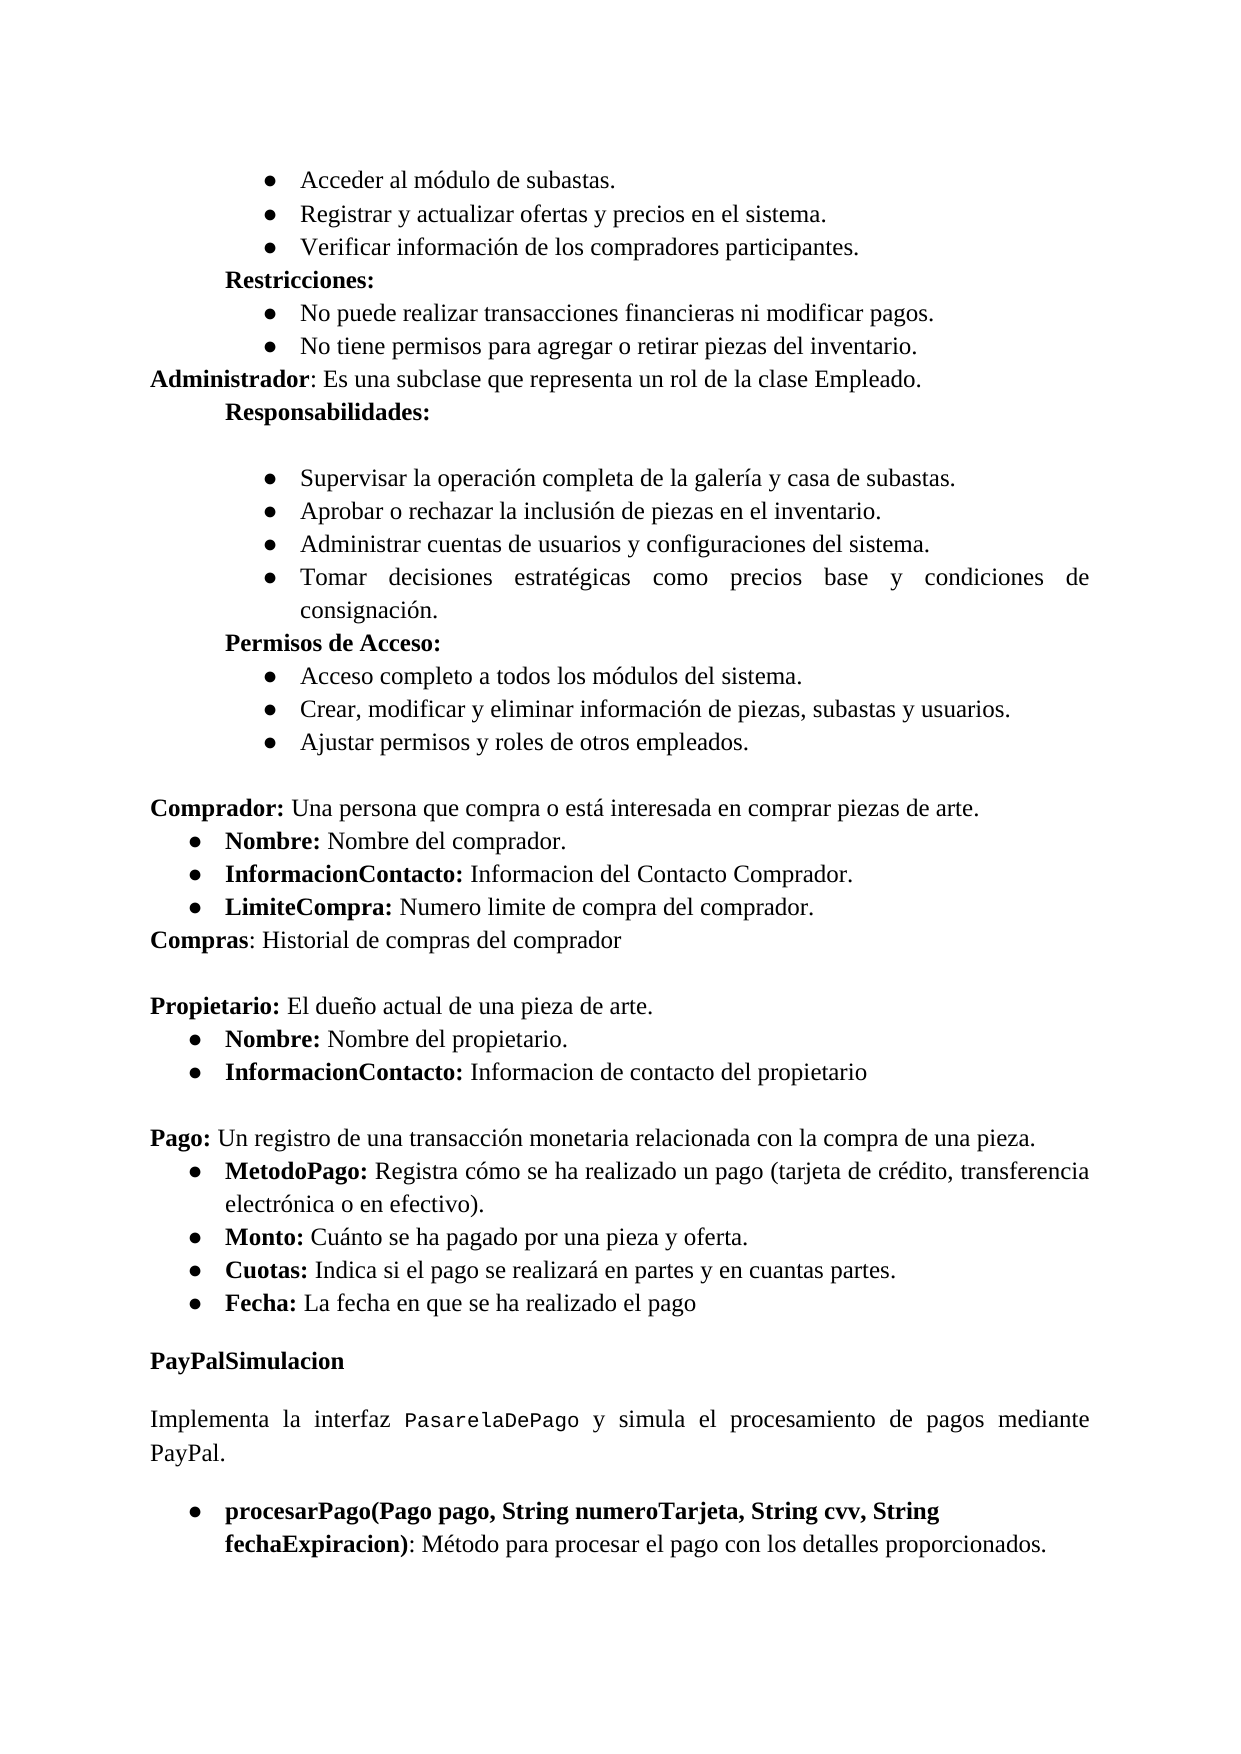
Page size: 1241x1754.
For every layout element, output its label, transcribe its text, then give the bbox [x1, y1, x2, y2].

text Propietario: El dueño actual de una pieza de arte. [150, 991, 1090, 1020]
list No puede realizar transacciones financieras ni modificar pagos. [262, 298, 1090, 326]
text PayPalSimulacion [150, 1346, 1090, 1375]
list Nombre: Nombre del comprador. [187, 826, 1090, 855]
list Supervisar la operación completa de la galería y casa de subastas. [262, 463, 1090, 492]
list Monto: Cuánto se ha pagado por una pieza y oferta. [187, 1222, 1090, 1251]
list Ajustar permisos y roles de otros empleados. [262, 727, 1090, 756]
text Compras: Historial de compras del comprador [150, 925, 1090, 954]
text Permisos de Acceso: [225, 628, 1090, 657]
list Acceder al módulo de subastas. [262, 166, 1090, 194]
list Verificar información de los compradores participantes. [262, 232, 1090, 260]
list Fecha: La fecha en que se ha realizado el pago [187, 1288, 1090, 1317]
list Aprobar o rechazar la inclusión de piezas en el inventario. [262, 496, 1090, 524]
list Nombre: Nombre del propietario. [187, 1024, 1090, 1053]
list InformacionContacto: Informacion del Contacto Comprador. [187, 859, 1090, 888]
text Responsabilidades: [150, 397, 1090, 426]
list Administrar cuentas de usuarios y configuraciones del sistema. [262, 529, 1090, 558]
list MetodoPago: Registra cómo se ha realizado un pago (tarjeta de crédito, transferencia electrónica o en efectivo). [187, 1156, 1090, 1218]
text Pago: Un registro de una transacción monetaria relacionada con la compra de una pieza. [150, 1123, 1090, 1152]
list Cuotas: Indica si el pago se realizará en partes y en cuantas partes. [187, 1255, 1090, 1284]
text Comprador: Una persona que compra o está interesada en comprar piezas de arte. [150, 793, 1090, 822]
list InformacionContacto: Informacion de contacto del propietario [187, 1057, 1090, 1086]
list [187, 1496, 1090, 1558]
text Implementa la interfaz PasarelaDePago y simula el procesamiento de pagos mediante PayPal. [150, 1404, 1090, 1467]
list Tomar decisiones estratégicas como precios base y condiciones de consignación. [262, 562, 1090, 624]
list LimiteCompra: Numero limite de compra del comprador. [187, 892, 1090, 921]
list Crear, modificar y eliminar información de piezas, subastas y usuarios. [262, 694, 1090, 723]
list Registrar y actualizar ofertas y precios en el sistema. [262, 199, 1090, 227]
text Restricciones: [150, 265, 1090, 293]
text Administrador: Es una subclase que representa un rol de la clase Empleado. [150, 364, 1090, 392]
list Acceso completo a todos los módulos del sistema. [262, 661, 1090, 690]
list No tiene permisos para agregar o retirar piezas del inventario. [262, 331, 1090, 359]
